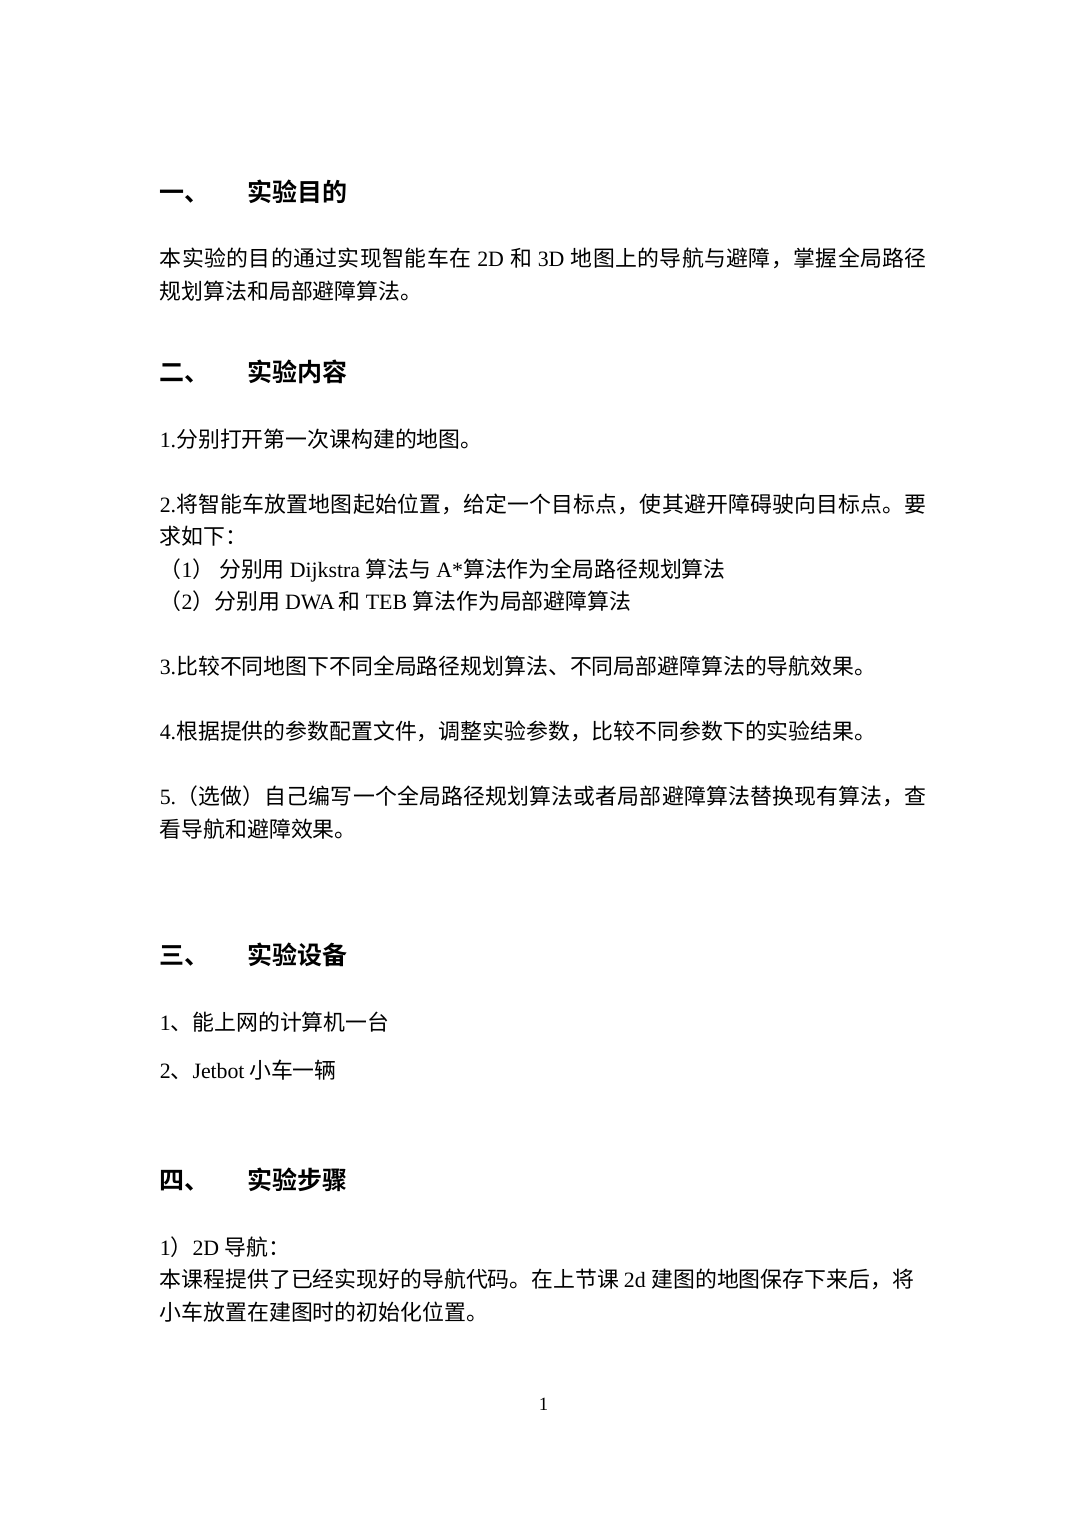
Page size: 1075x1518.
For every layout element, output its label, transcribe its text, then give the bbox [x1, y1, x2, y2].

list 实验设备 [159, 921, 927, 986]
list 实验内容 [159, 338, 927, 403]
text 小车放置在建图时的初始化位置。 [159, 1294, 927, 1327]
text （2）分别用 DWA 和 TEB 算法作为局部避障算法 [159, 584, 927, 616]
list 4.根据提供的参数配置文件，调整实验参数，比较不同参数下的实验结果。 [159, 714, 927, 746]
list Jetbot小车一辆 [159, 1053, 962, 1085]
text 1）2D 导航： [159, 1229, 927, 1262]
list 能上网的计算机一台 [159, 1004, 962, 1037]
text 本实验的目的通过实现智能车在 2D 和 3D 地图上的导航与避障，掌握全局路径规划算法和局部避障算法。 [159, 241, 927, 306]
list 1.分别打开第一次课构建的地图。 [159, 421, 927, 454]
list 实验步骤 [159, 1146, 927, 1211]
text 5.（选做）自己编写一个全局路径规划算法或者局部避障算法替换现有算法，查看导航和避障效果。 [159, 779, 927, 844]
list 3.比较不同地图下不同全局路径规划算法、不同局部避障算法的导航效果。 [159, 649, 927, 681]
text 本课程提供了已经实现好的导航代码。在上节课 2d 建图的地图保存下来后，将 [159, 1262, 927, 1294]
list 实验目的 [159, 158, 927, 223]
text 2.将智能车放置地图起始位置，给定一个目标点，使其避开障碍驶向目标点。要求如下： [159, 486, 927, 551]
text （1） 分别用 Dijkstra 算法与 A*算法作为全局路径规划算法 [159, 551, 927, 584]
